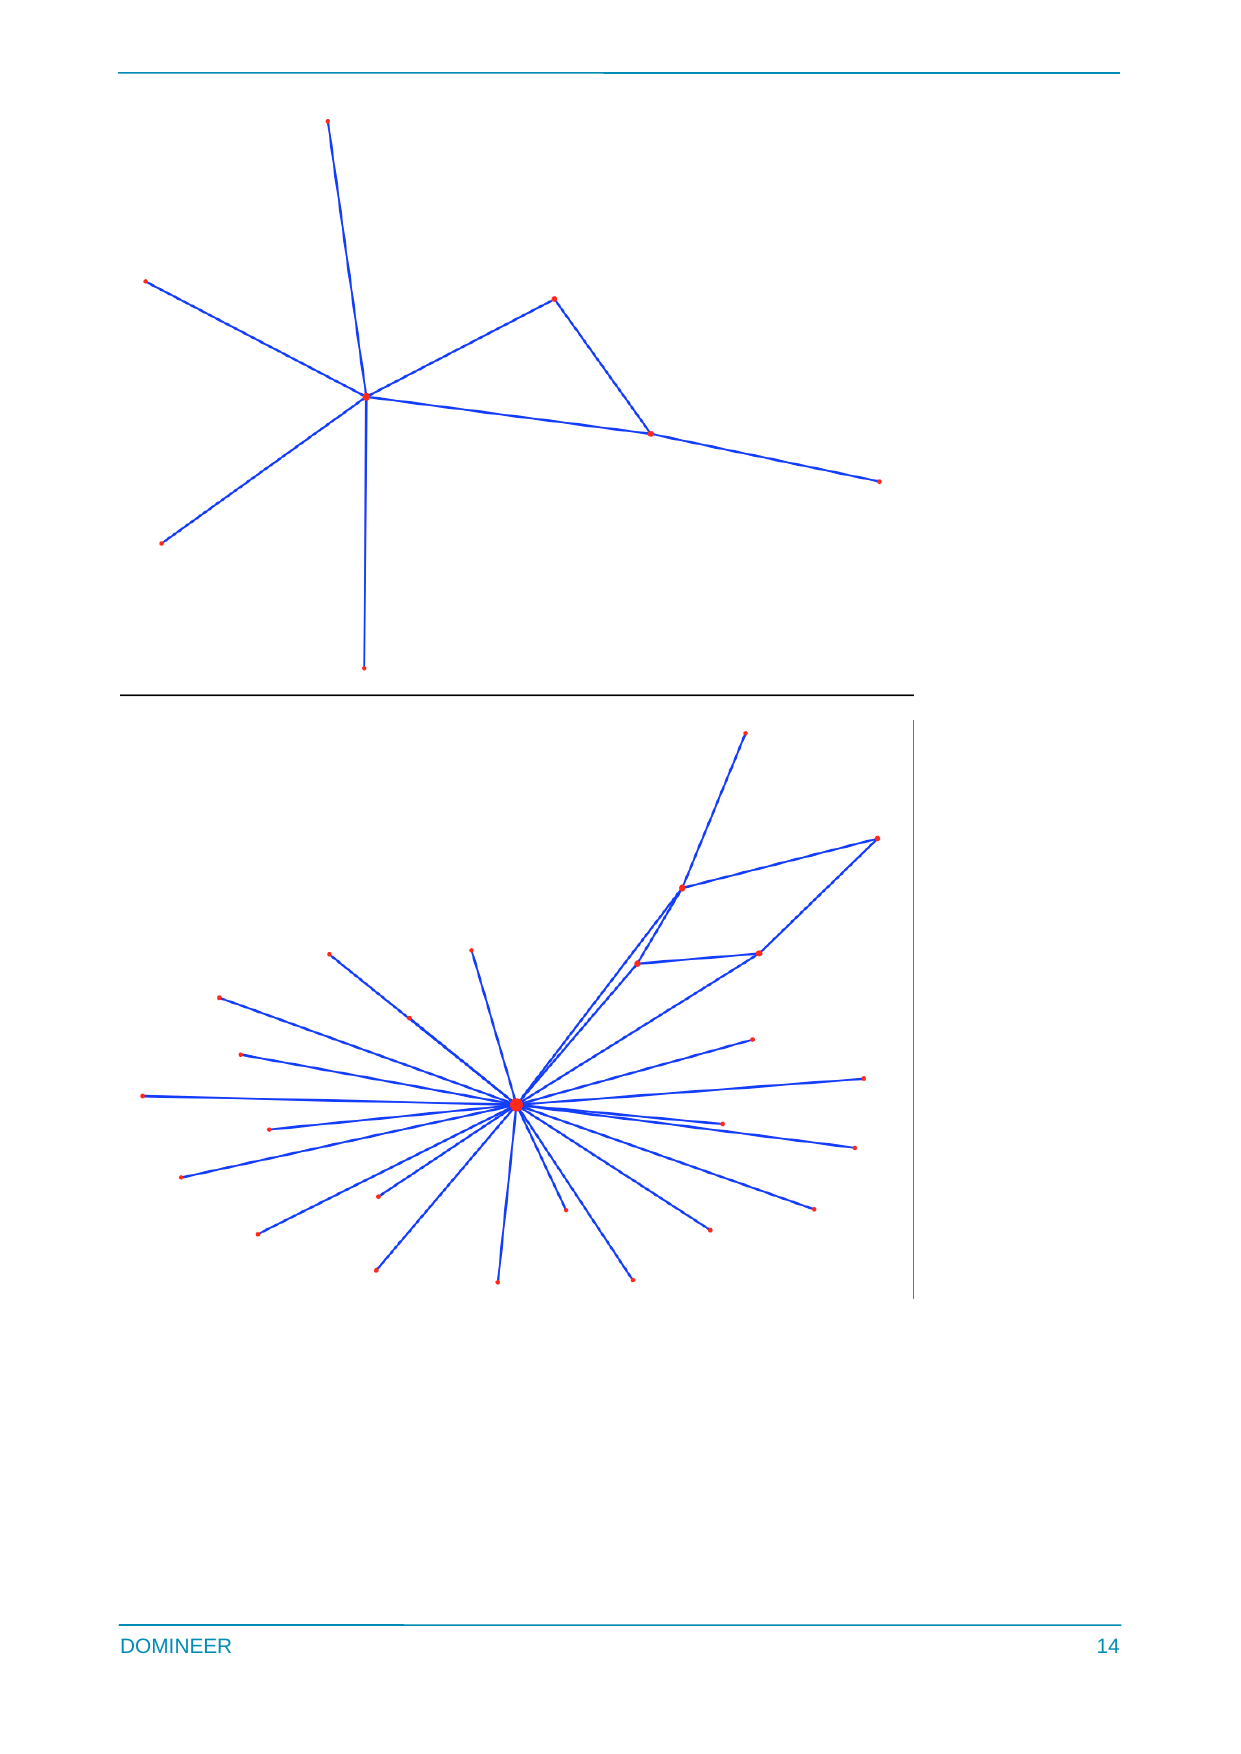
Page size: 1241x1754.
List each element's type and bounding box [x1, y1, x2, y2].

picture [120, 112, 914, 703]
picture [120, 720, 914, 1299]
